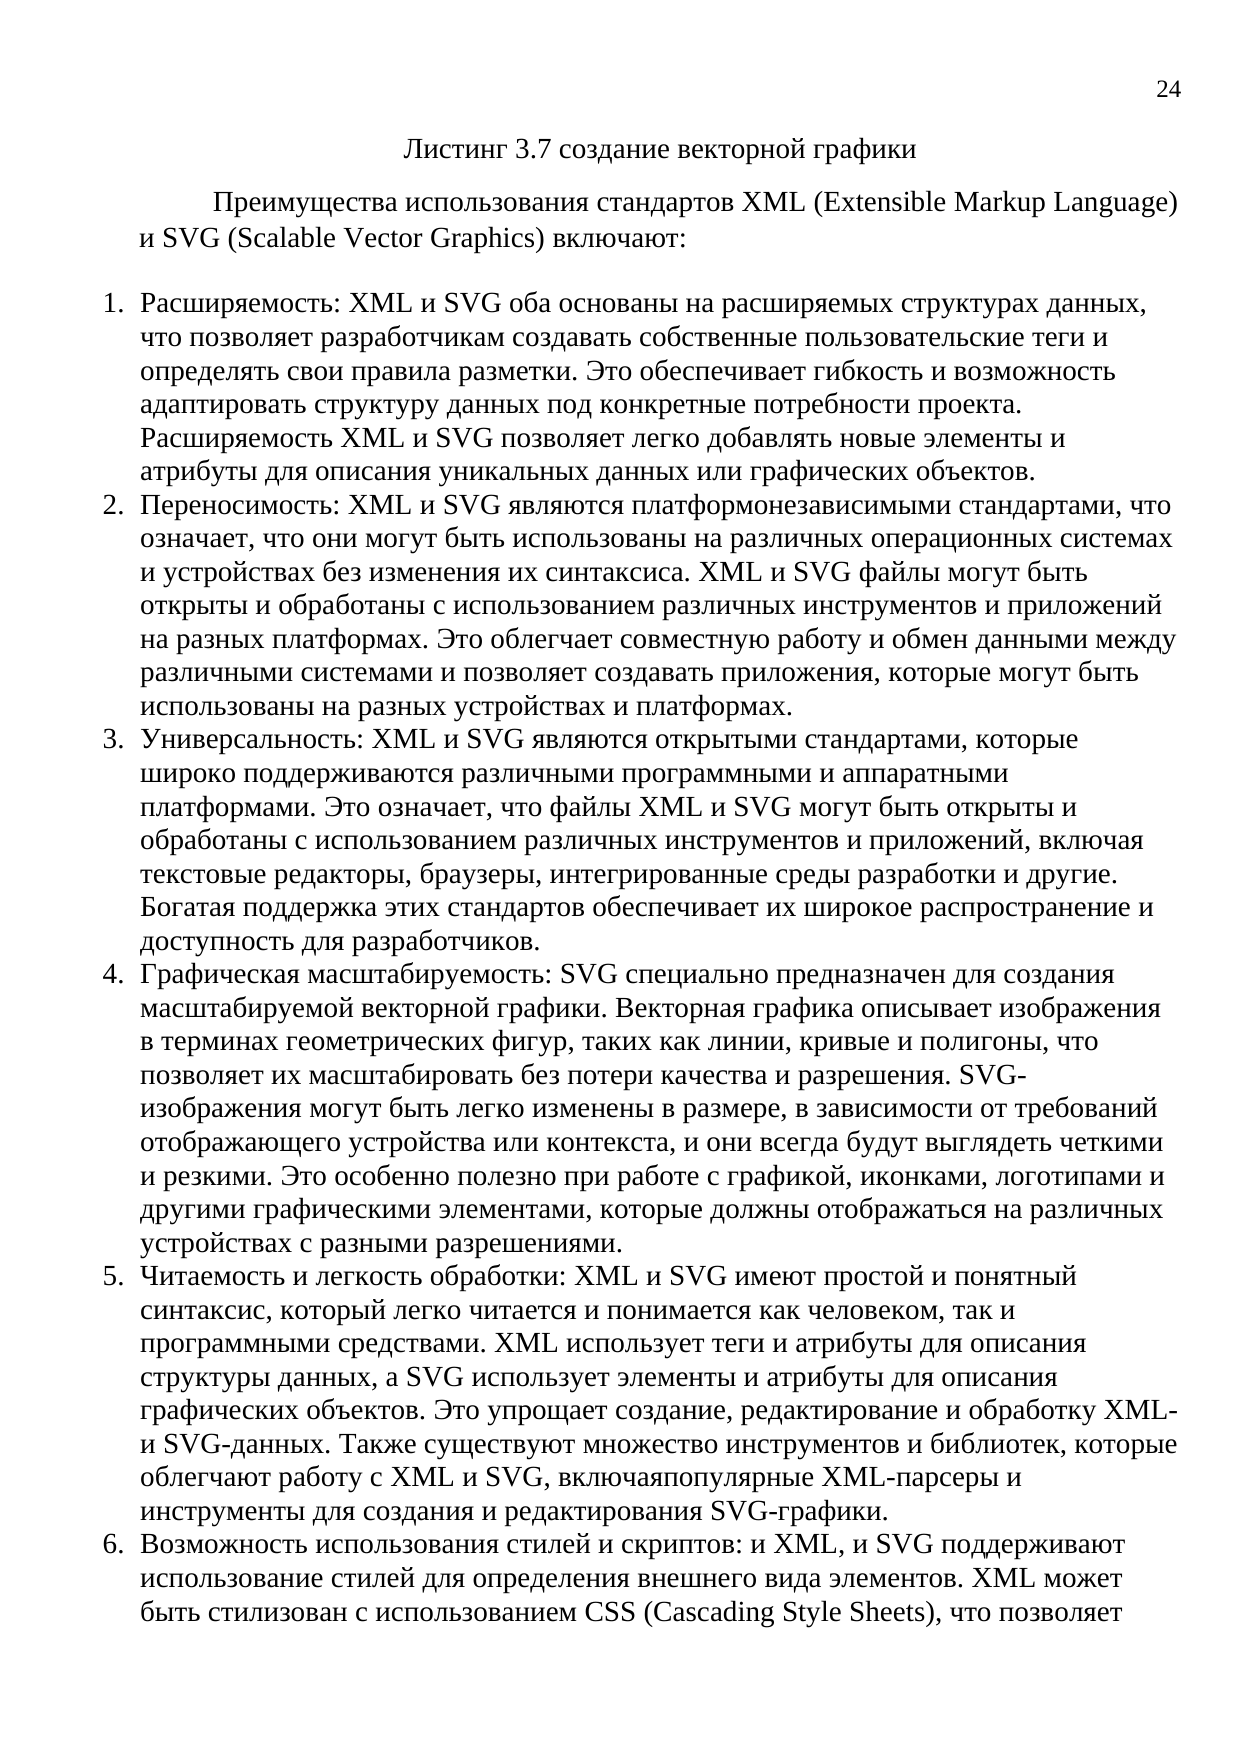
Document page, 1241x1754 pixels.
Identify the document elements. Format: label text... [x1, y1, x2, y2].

text Преимущества использования стандартов XML (Extensible Markup Language) и SVG (Scalable Vector Graphics) включают: [139, 184, 1181, 254]
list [102, 1527, 1181, 1627]
text Листинг 3.7 создание векторной графики [139, 131, 1181, 165]
list Переносимость: XML и SVG являются платформонезависимыми стандартами, что означает, что они могут быть использованы на различных операционных системах и устройствах без изменения их синтаксиса. XML и SVG файлы могут быть открыты и обработаны с использованием различных инструментов и приложений на разных платформах. Это облегчает совместную работу и обмен данными между различными системами и позволяет создавать приложения, которые могут быть использованы на разных устройствах и платформах. [102, 487, 1181, 722]
list Универсальность: XML и SVG являются открытыми стандартами, которые широко поддерживаются различными программными и аппаратными платформами. Это означает, что файлы XML и SVG могут быть открыты и обработаны с использованием различных инструментов и приложений, включая текстовые редакторы, браузеры, интегрированные среды разработки и другие. Богатая поддержка этих стандартов обеспечивает их широкое распространение и доступность для разработчиков. [102, 722, 1181, 956]
list Графическая масштабируемость: SVG специально предназначен для создания масштабируемой векторной графики. Векторная графика описывает изображения в терминах геометрических фигур, таких как линии, кривые и полигоны, что позволяет их масштабировать без потери качества и разрешения. SVG-изображения могут быть легко изменены в размере, в зависимости от требований отображающего устройства или контекста, и они всегда будут выглядеть четкими и резкими. Это особенно полезно при работе с графикой, иконками, логотипами и другими графическими элементами, которые должны отображаться на различных устройствах с разными разрешениями. [102, 956, 1181, 1258]
list Расширяемость: XML и SVG оба основаны на расширяемых структурах данных, что позволяет разработчикам создавать собственные пользовательские теги и определять свои правила разметки. Это обеспечивает гибкость и возможность адаптировать структуру данных под конкретные потребности проекта. Расширяемость XML и SVG позволяет легко добавлять новые элементы и атрибуты для описания уникальных данных или графических объектов. [102, 286, 1181, 487]
list Читаемость и легкость обработки: XML и SVG имеют простой и понятный синтаксис, который легко читается и понимается как человеком, так и программными средствами. XML использует теги и атрибуты для описания структуры данных, а SVG использует элементы и атрибуты для описания графических объектов. Это упрощает создание, редактирование и обработку XML- и SVG-данных. Также существуют множество инструментов и библиотек, которые облегчают работу с XML и SVG, включаяпопулярные XML-парсеры и инструменты для создания и редактирования SVG-графики. [102, 1258, 1181, 1527]
